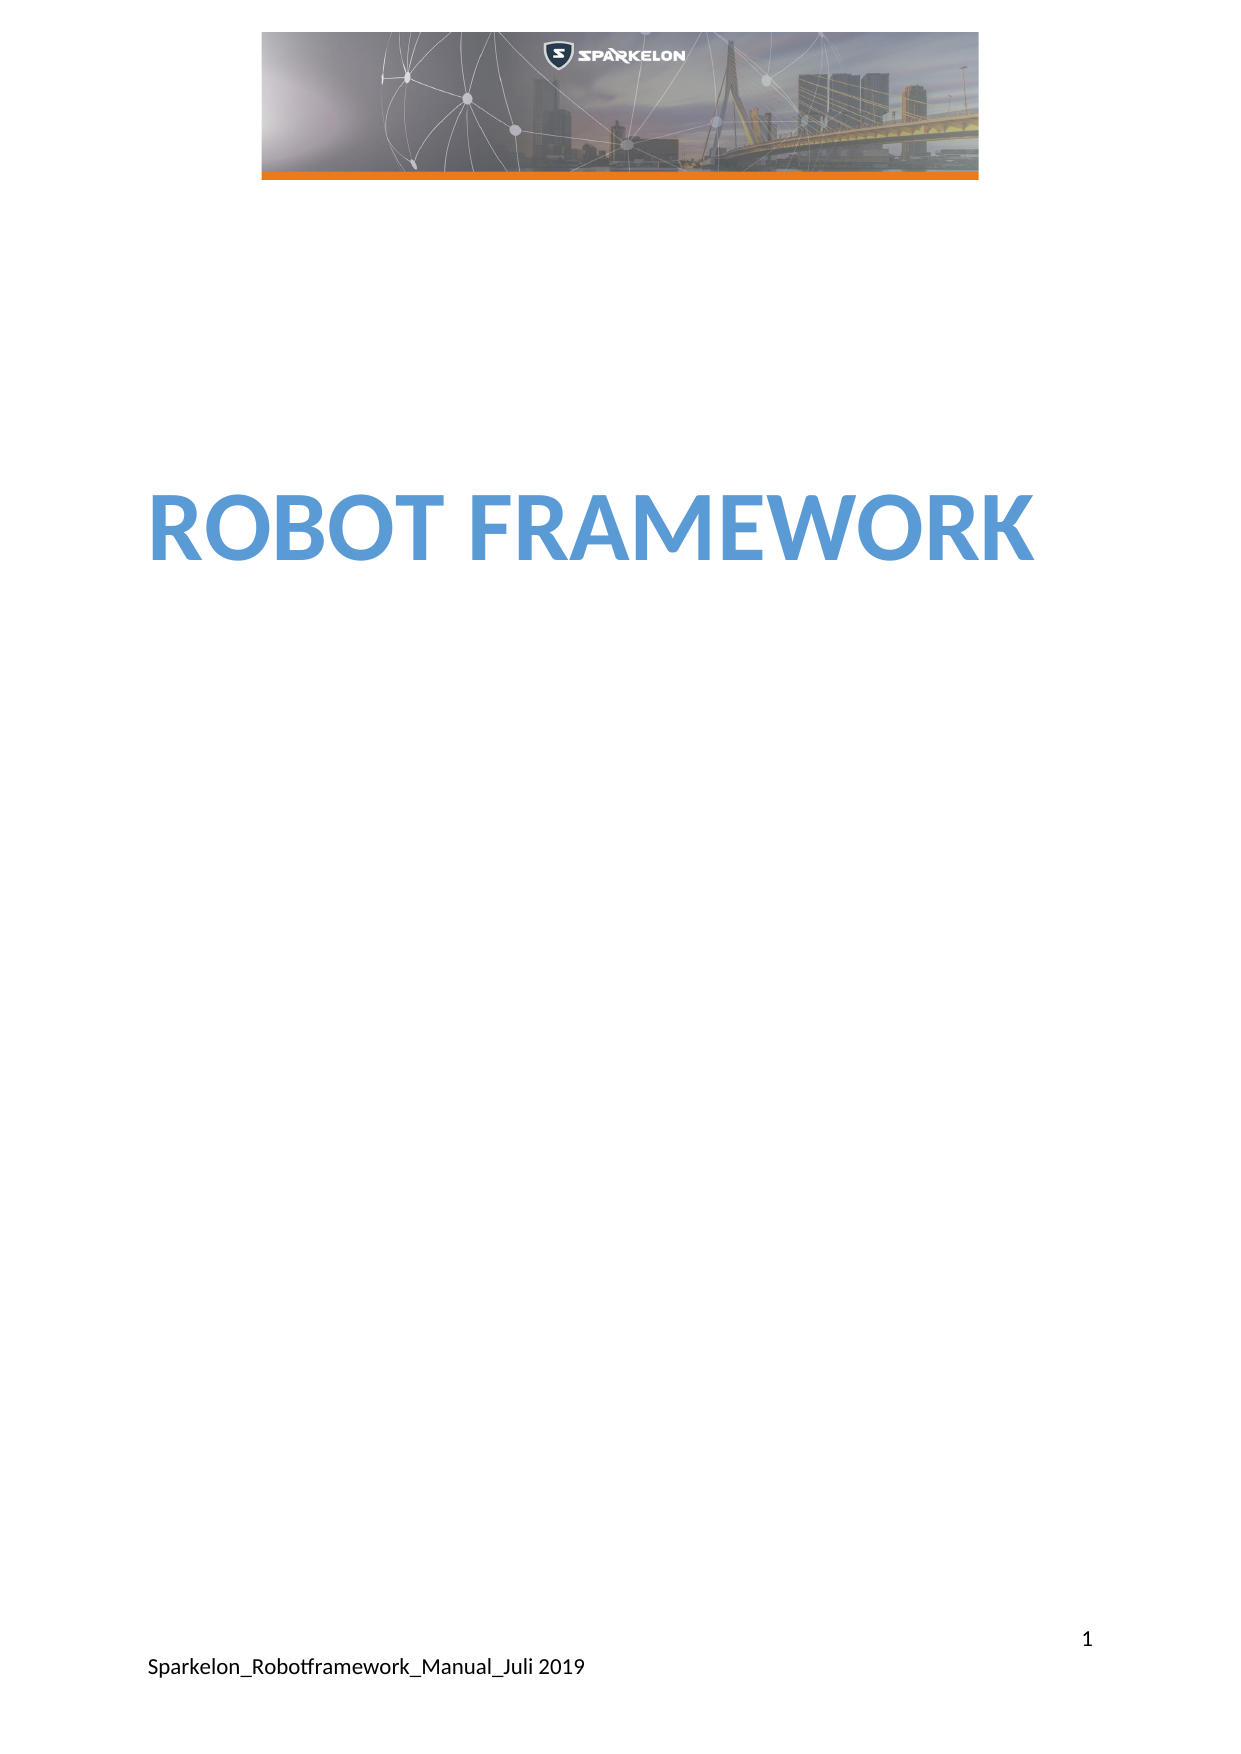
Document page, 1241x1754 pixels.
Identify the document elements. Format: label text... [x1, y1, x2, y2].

text ROBOT FRAMEWORK [148, 463, 1093, 585]
picture [261, 32, 979, 180]
